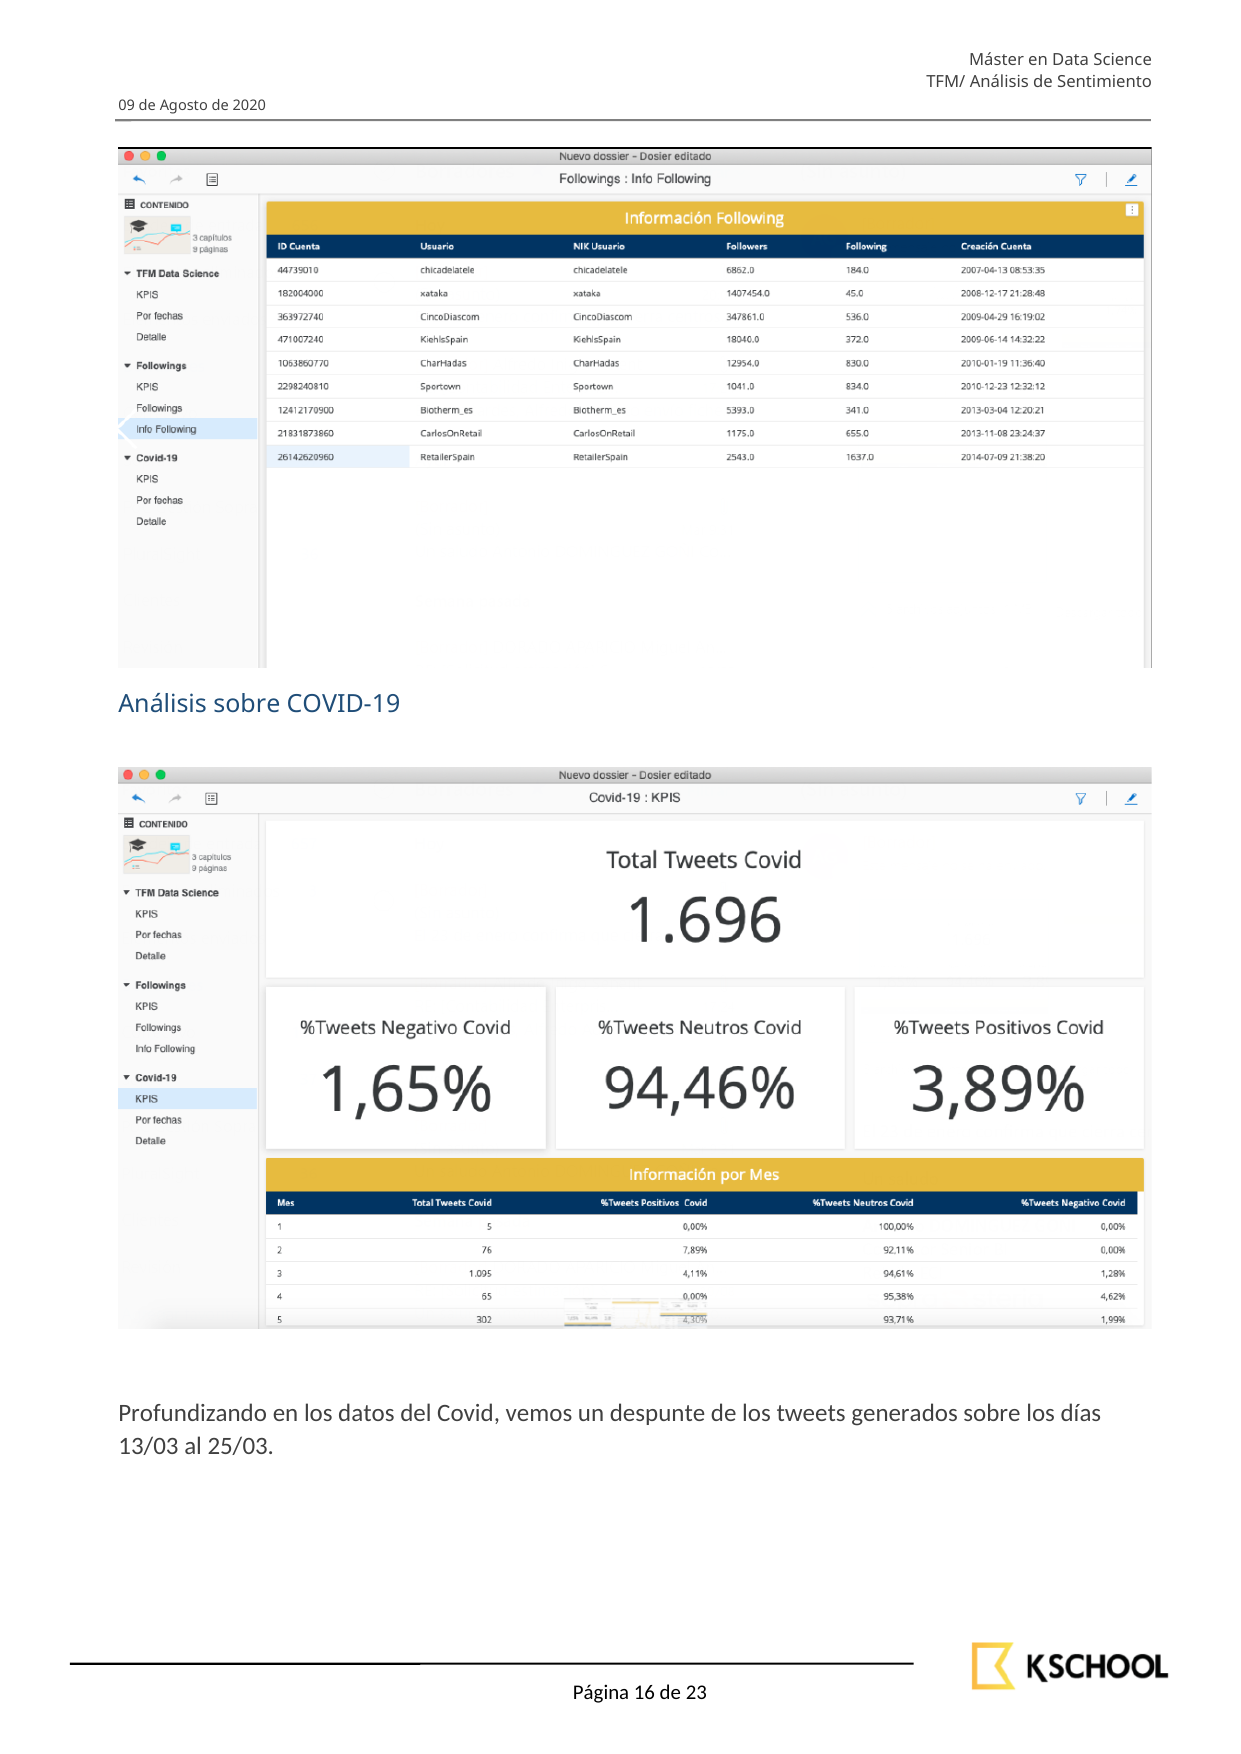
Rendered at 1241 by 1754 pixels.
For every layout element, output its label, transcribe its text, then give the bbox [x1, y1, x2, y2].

picture [118, 767, 1152, 1329]
text Profundizando en los datos del Covid, vemos un despunte de los tweets generados sobre los días 13/03 al 25/03. [118, 1397, 1152, 1460]
subtitle Análisis sobre COVID-19 [118, 686, 1152, 720]
picture [966, 1638, 1175, 1694]
picture [118, 147, 1152, 668]
